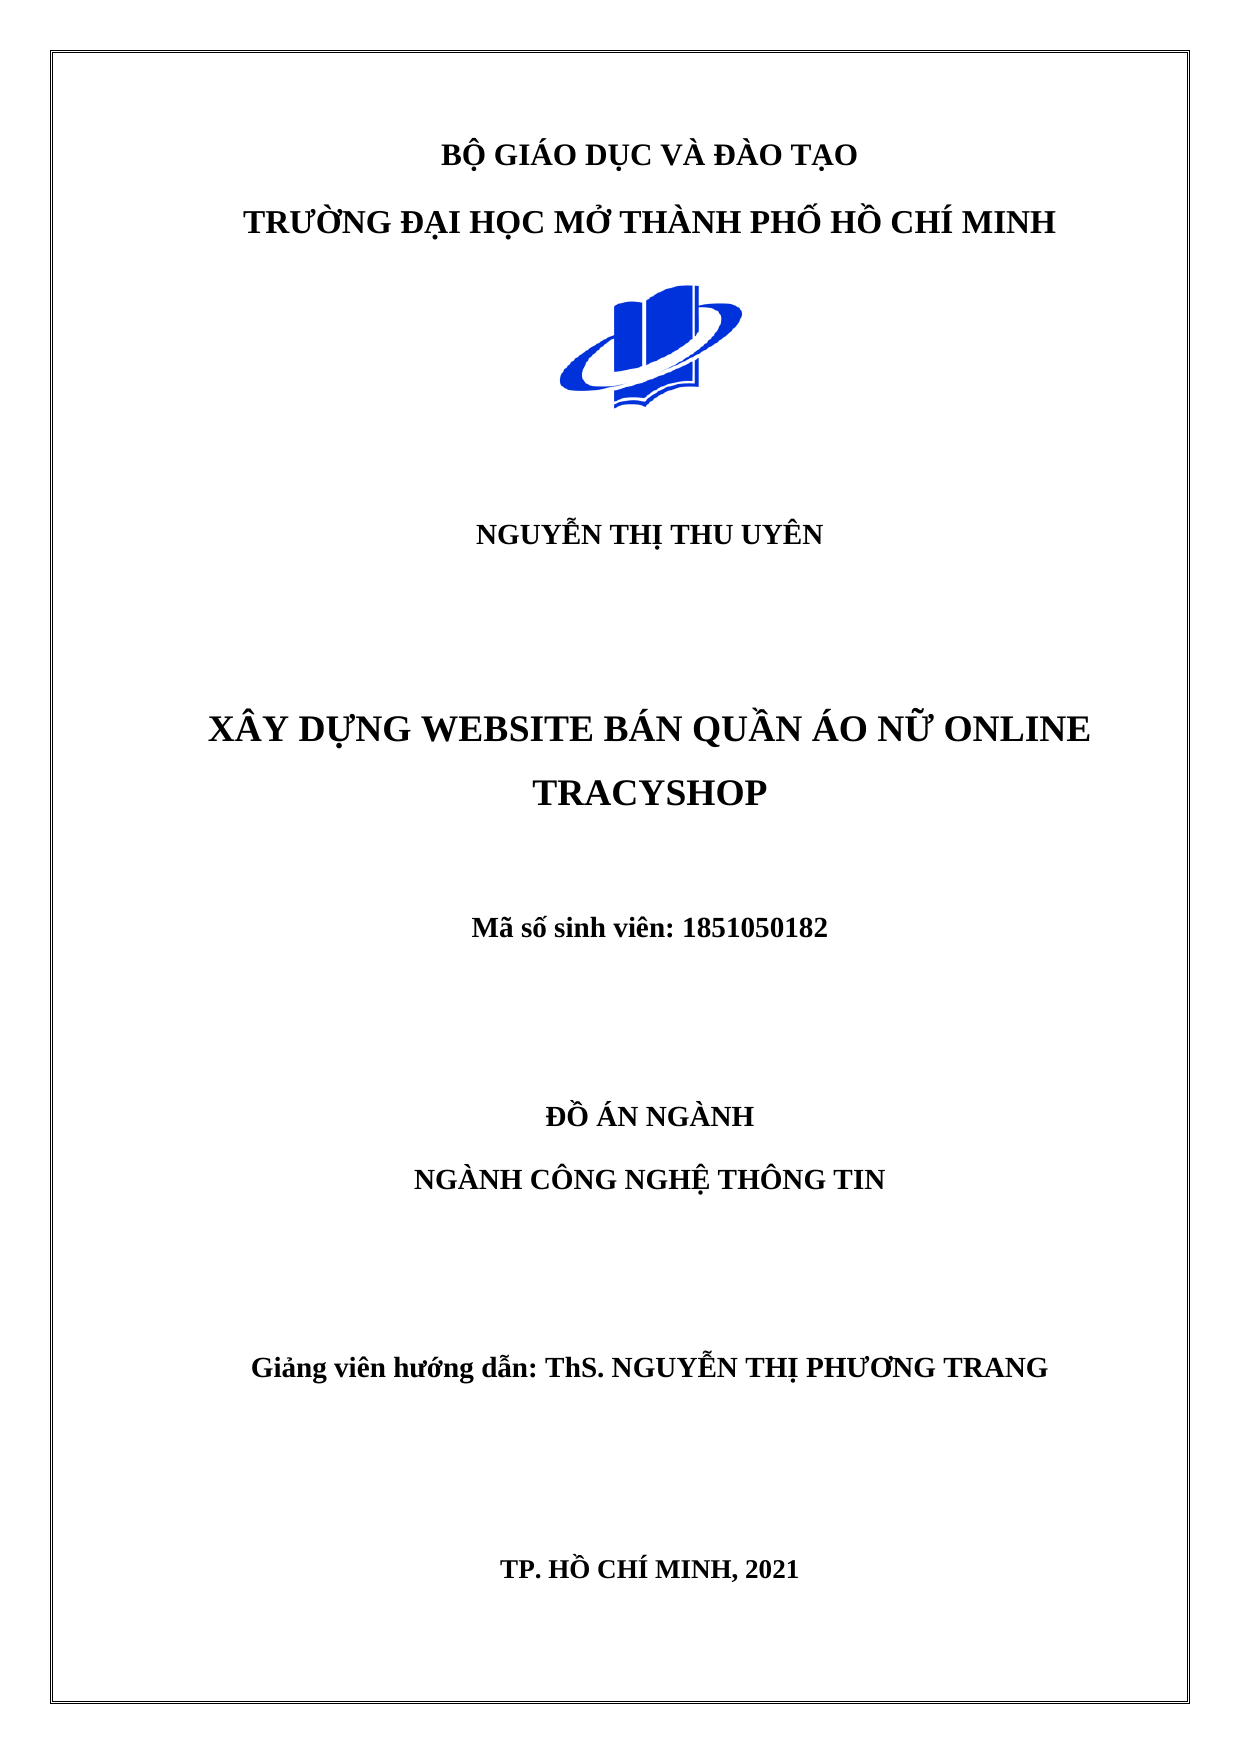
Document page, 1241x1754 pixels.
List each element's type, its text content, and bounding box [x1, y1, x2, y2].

text TRƯỜNG ĐẠI HỌC MỞ THÀNH PHỐ HỒ CHÍ MINH [177, 202, 1122, 241]
text ĐỒ ÁN NGÀNH [177, 1099, 1122, 1133]
text TP. HỒ CHÍ MINH, 2021 [177, 1553, 1122, 1584]
text XÂY DỰNG WEBSITE BÁN QUẦN ÁO NỮ ONLINE TRACYSHOP [177, 706, 1122, 814]
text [177, 136, 1122, 172]
text NGUYỄN THỊ THU UYÊN [177, 517, 1122, 551]
text NGÀNH CÔNG NGHỆ THÔNG TIN [177, 1162, 1122, 1195]
picture [517, 249, 780, 431]
text Mã số sinh viên: 1851050182 [177, 911, 1122, 944]
text Giảng viên hướng dẫn: ThS. NGUYỄN THỊ PHƯƠNG TRANG [177, 1350, 1122, 1384]
